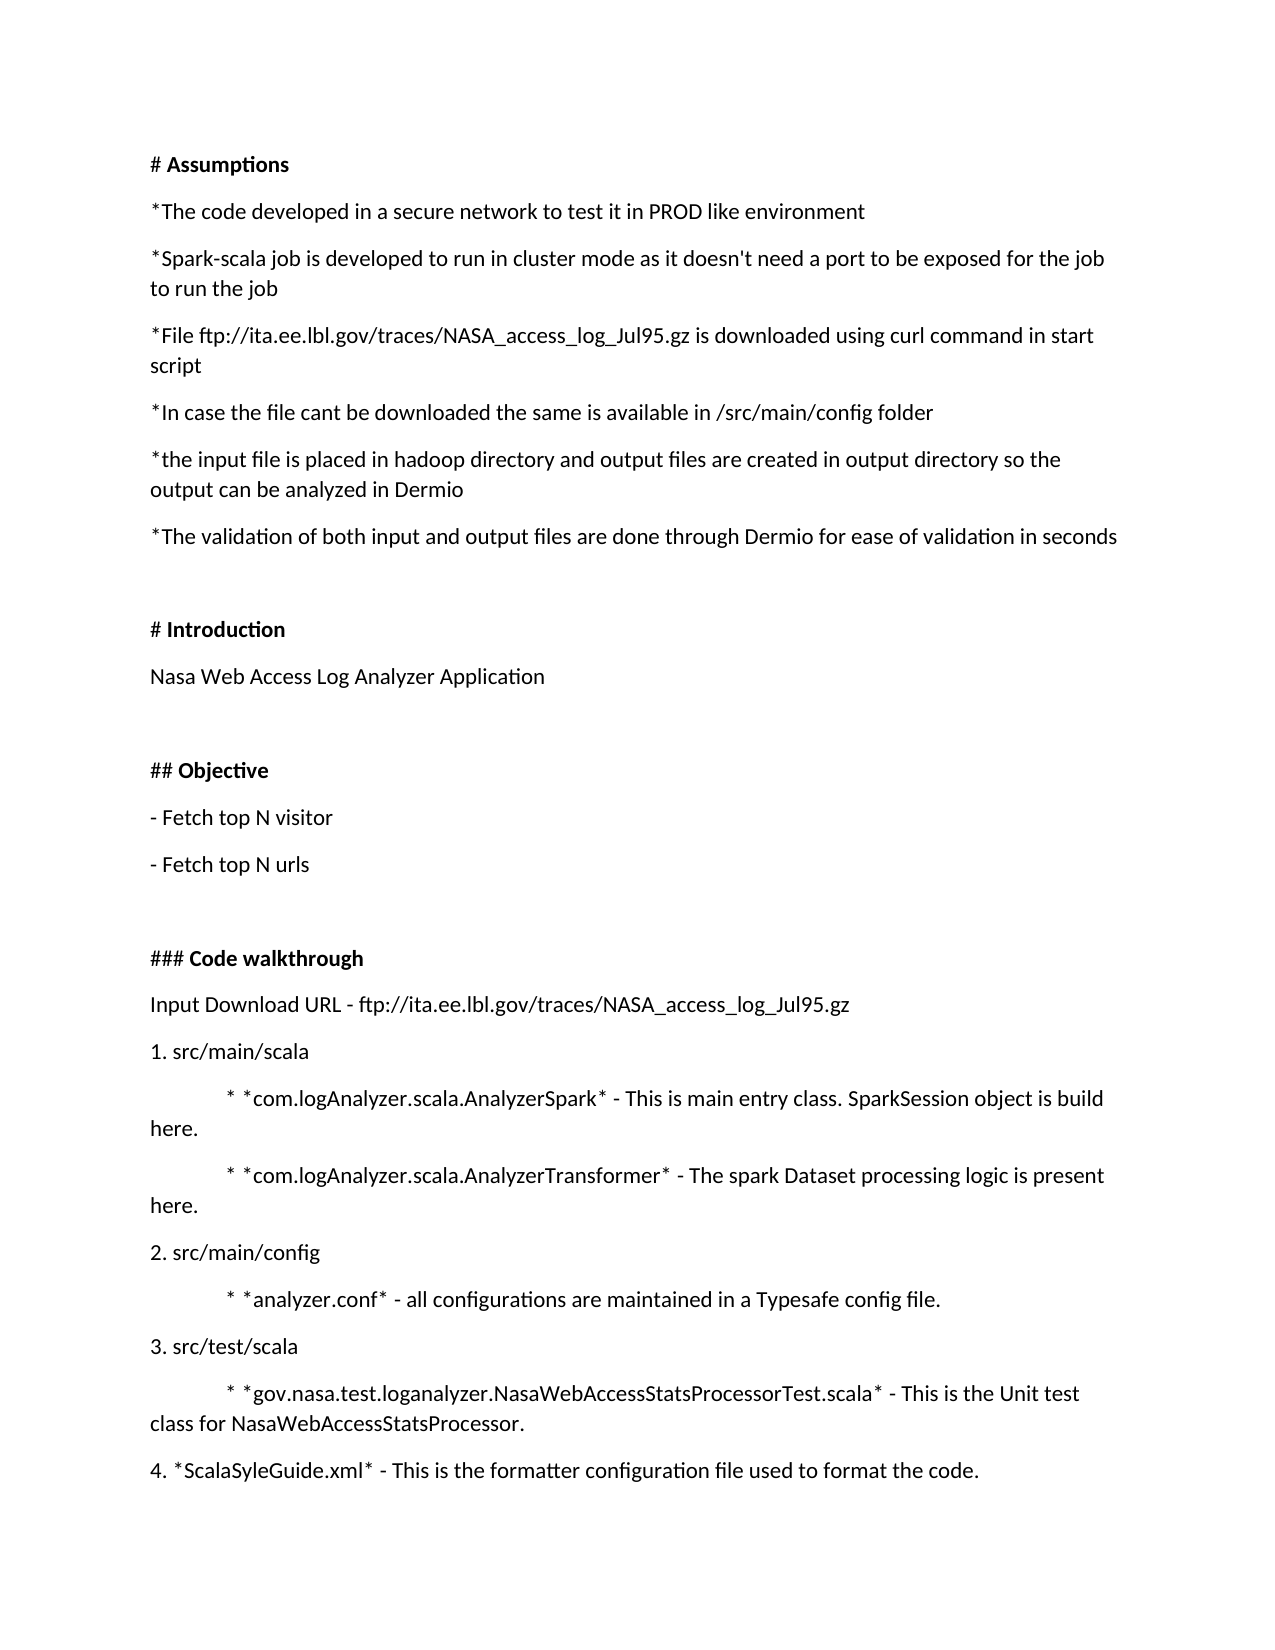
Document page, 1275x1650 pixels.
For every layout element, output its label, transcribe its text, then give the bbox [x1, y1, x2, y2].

text * *com.logAnalyzer.scala.AnalyzerTransformer* - The spark Dataset processing logic is present here. [150, 1161, 1125, 1220]
text - Fetch top N visitor [150, 803, 1125, 831]
text 2. src/main/config [150, 1238, 1125, 1267]
text Input Download URL - ftp://ita.ee.lbl.gov/traces/NASA_access_log_Jul95.gz [150, 991, 1125, 1019]
text *The code developed in a secure network to test it in PROD like environment [150, 197, 1125, 225]
text *The validation of both input and output files are done through Dermio for ease of validation in seconds [150, 522, 1125, 550]
text * *analyzer.conf* - all configurations are maintained in a Typesafe config file. [150, 1285, 1125, 1313]
text - Fetch top N urls [150, 850, 1125, 878]
text 4. *ScalaSyleGuide.xml* - This is the formatter configuration file used to format the code. [150, 1456, 1125, 1484]
text 1. src/main/scala [150, 1037, 1125, 1066]
text 3. src/test/scala [150, 1332, 1125, 1360]
text Nasa Web Access Log Analyzer Application [150, 662, 1125, 691]
text *Spark-scala job is developed to run in cluster mode as it doesn't need a port to be exposed for the job to run the job [150, 244, 1125, 302]
text # Assumptions [150, 150, 1125, 178]
text ### Code walkthrough [150, 944, 1125, 972]
text ## Objective [150, 756, 1125, 784]
text *the input file is placed in hadoop directory and output files are created in output directory so the output can be analyzed in Dermio [150, 445, 1125, 503]
text *In case the file cant be downloaded the same is available in /src/main/config folder [150, 398, 1125, 426]
text # Introduction [150, 616, 1125, 644]
text *File ftp://ita.ee.lbl.gov/traces/NASA_access_log_Jul95.gz is downloaded using curl command in start script [150, 321, 1125, 379]
text * *gov.nasa.test.loganalyzer.NasaWebAccessStatsProcessorTest.scala* - This is the Unit test class for NasaWebAccessStatsProcessor. [150, 1379, 1125, 1437]
text * *com.logAnalyzer.scala.AnalyzerSpark* - This is main entry class. SparkSession object is build here. [150, 1084, 1125, 1143]
